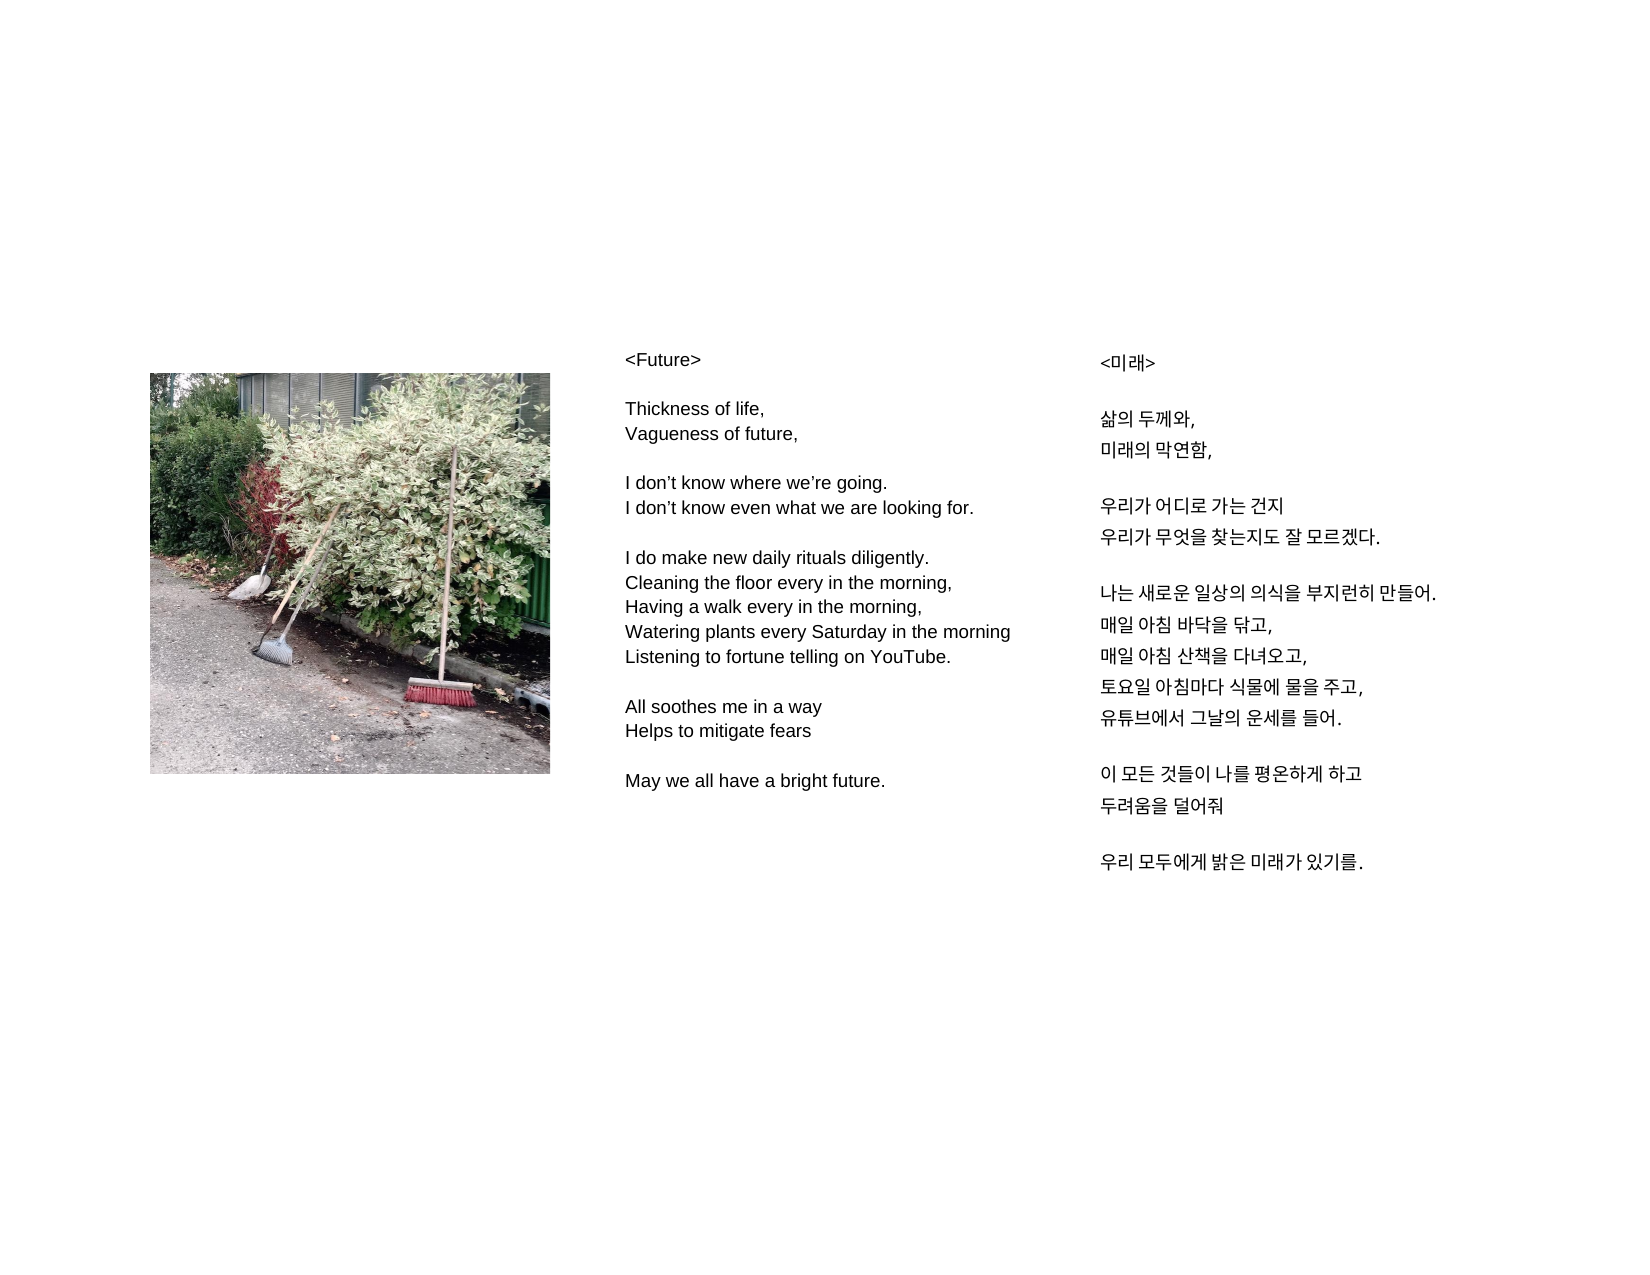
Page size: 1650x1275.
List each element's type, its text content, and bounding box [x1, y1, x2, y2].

text Helps to mitigate fears [625, 720, 1025, 742]
text 우리가 무엇을 찾는지도 잘 모르겠다. [1100, 523, 1500, 550]
text <Future> [625, 348, 1025, 370]
picture [150, 373, 550, 774]
text I don’t know even what we are looking for. [625, 497, 1025, 519]
text 토요일 아침마다 식물에 물을 주고, [1100, 673, 1500, 700]
text 미래의 막연함, [1100, 436, 1500, 463]
text 삶의 두께와, [1100, 404, 1500, 432]
text May we all have a bright future. [625, 770, 1025, 791]
text I do make new daily rituals diligently. [625, 547, 1025, 568]
text 우리가 어디로 가는 건지 [1100, 492, 1500, 519]
text Having a walk every in the morning, [625, 596, 1025, 618]
text I don’t know where we’re going. [625, 472, 1025, 494]
text 우리 모두에게 밝은 미래가 있기를. [1100, 847, 1500, 874]
text All soothes me in a way [625, 695, 1025, 717]
text 매일 아침 산책을 다녀오고, [1100, 641, 1500, 669]
text 두려움을 덜어줘 [1100, 791, 1500, 818]
text 나는 새로운 일상의 의식을 부지런히 만들어. [1100, 579, 1500, 606]
text Thickness of life, [625, 398, 1025, 419]
text Watering plants every Saturday in the morning [625, 621, 1025, 643]
text <미래> [1100, 348, 1500, 376]
text 이 모든 것들이 나를 평온하게 하고 [1100, 760, 1500, 787]
text Listening to fortune telling on YouTube. [625, 646, 1025, 667]
text 매일 아침 바닥을 닦고, [1100, 610, 1500, 637]
text Cleaning the floor every in the morning, [625, 571, 1025, 593]
text 유튜브에서 그날의 운세를 들어. [1100, 704, 1500, 731]
text Vagueness of future, [625, 423, 1025, 444]
